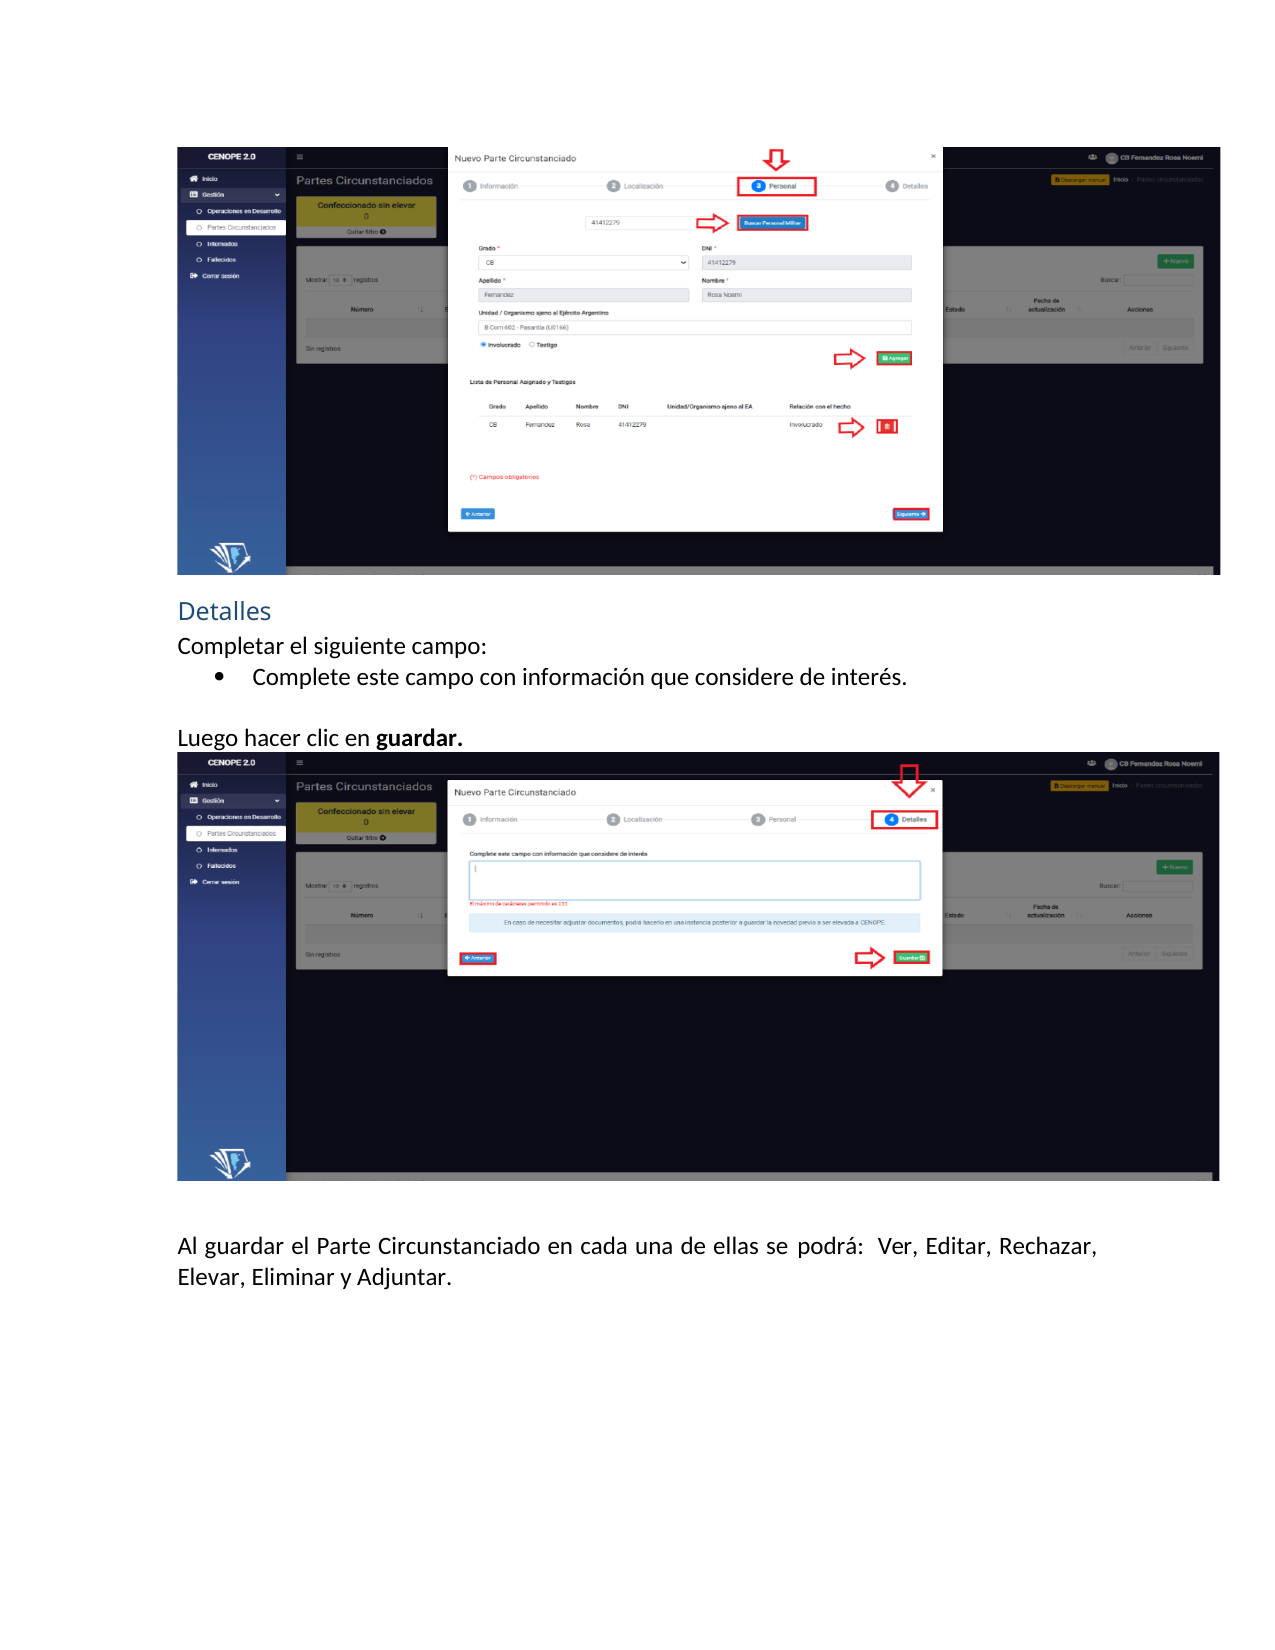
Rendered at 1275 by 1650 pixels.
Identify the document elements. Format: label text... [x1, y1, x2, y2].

picture [177, 147, 1221, 575]
text Luego hacer clic en guardar. [177, 722, 1098, 752]
picture [177, 752, 1220, 1181]
text Completar el siguiente campo: [177, 630, 1119, 661]
text Al guardar el Parte Circunstanciado en cada una de ellas se podrá: Ver, Editar, Rechazar, Elevar, Eliminar y Adjuntar. [177, 1230, 1098, 1291]
list Complete este campo con información que considere de interés. [215, 661, 1098, 691]
subtitle Detalles [177, 593, 1098, 628]
